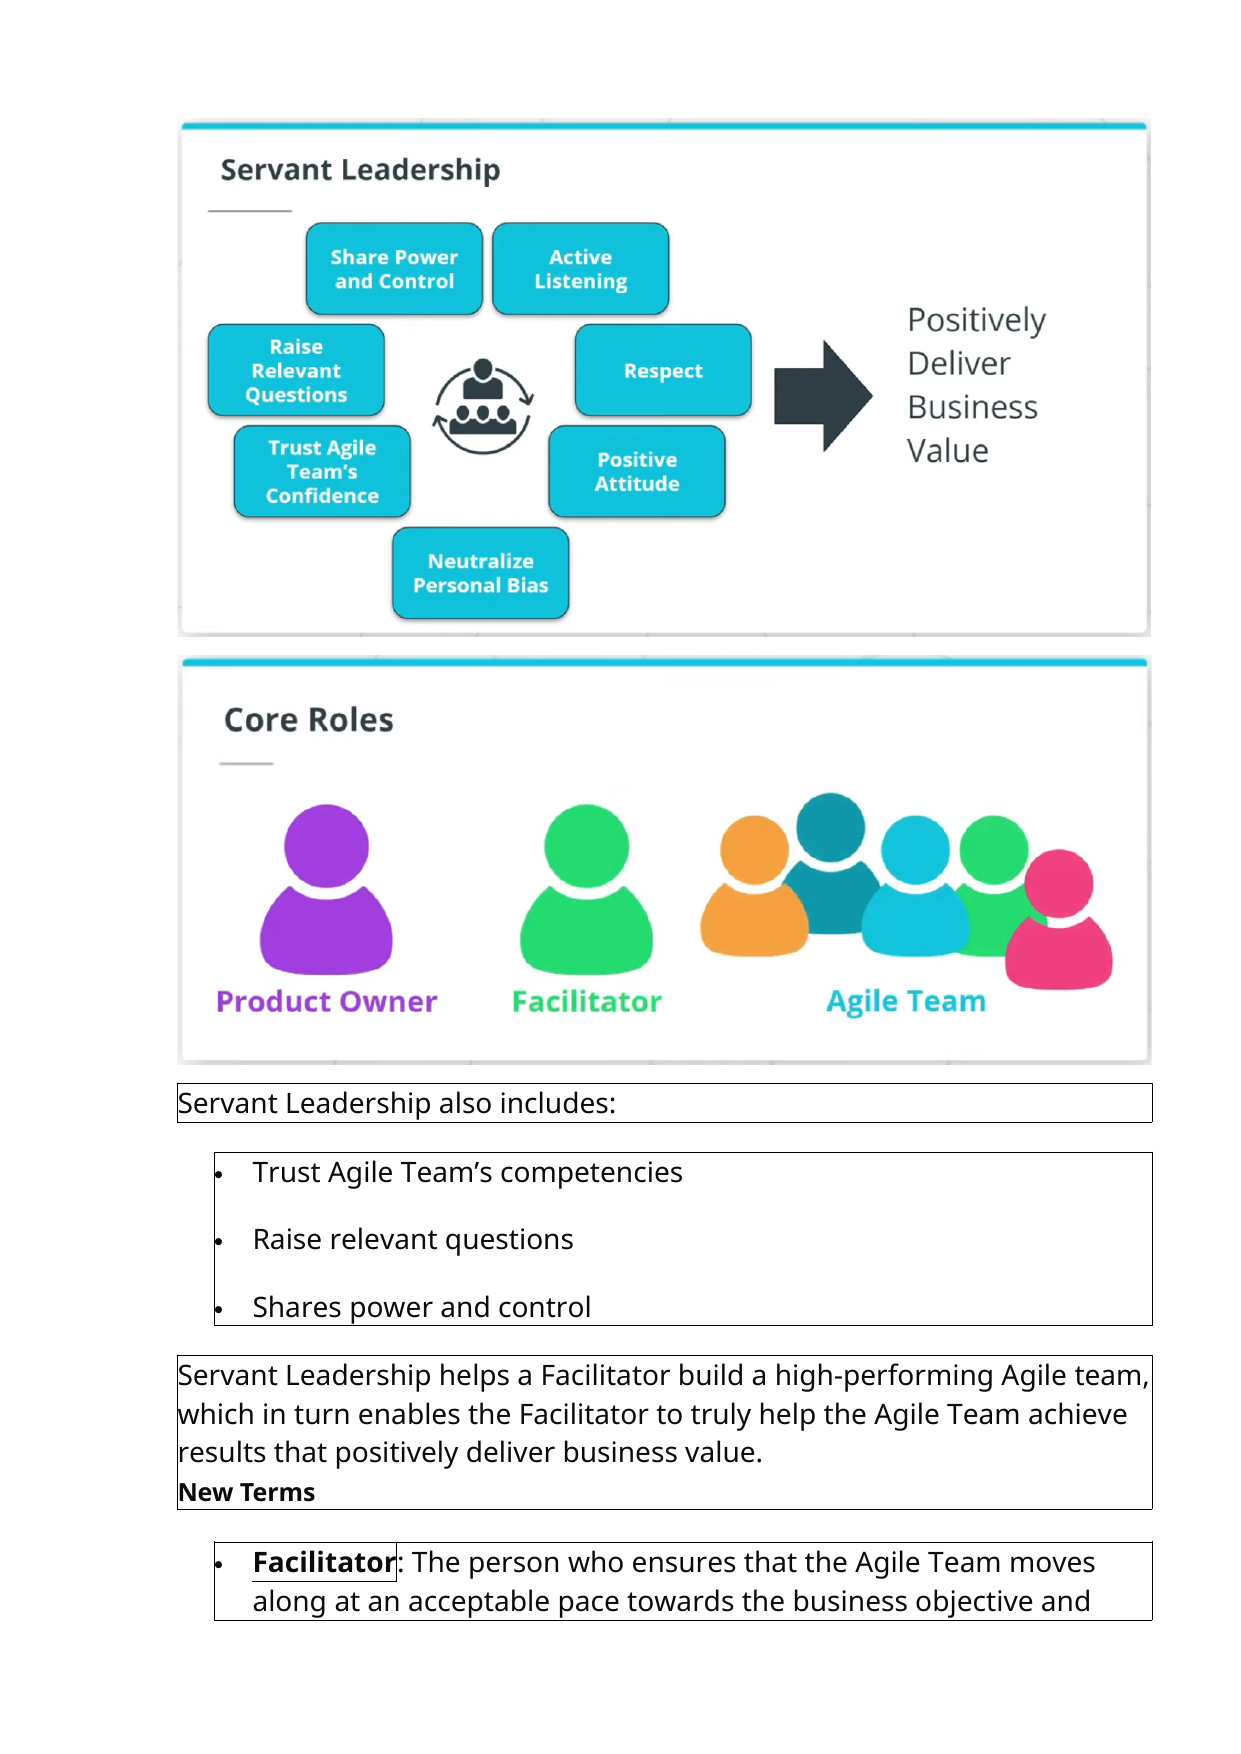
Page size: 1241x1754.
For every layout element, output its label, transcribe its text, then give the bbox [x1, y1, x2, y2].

picture [177, 118, 1151, 637]
list Raise relevant questions [215, 1219, 1152, 1258]
list Trust Agile Team’s competencies [215, 1153, 1152, 1191]
picture [177, 655, 1152, 1065]
text Servant Leadership helps a Facilitator build a high-performing Agile team, which in turn enables the Facilitator to truly help the Agile Team achieve results that positively deliver business value. [178, 1356, 1152, 1471]
text Servant Leadership also includes: [178, 1084, 1152, 1122]
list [215, 1543, 1152, 1620]
subtitle New Terms [178, 1474, 1152, 1509]
list Shares power and control [215, 1287, 1152, 1325]
